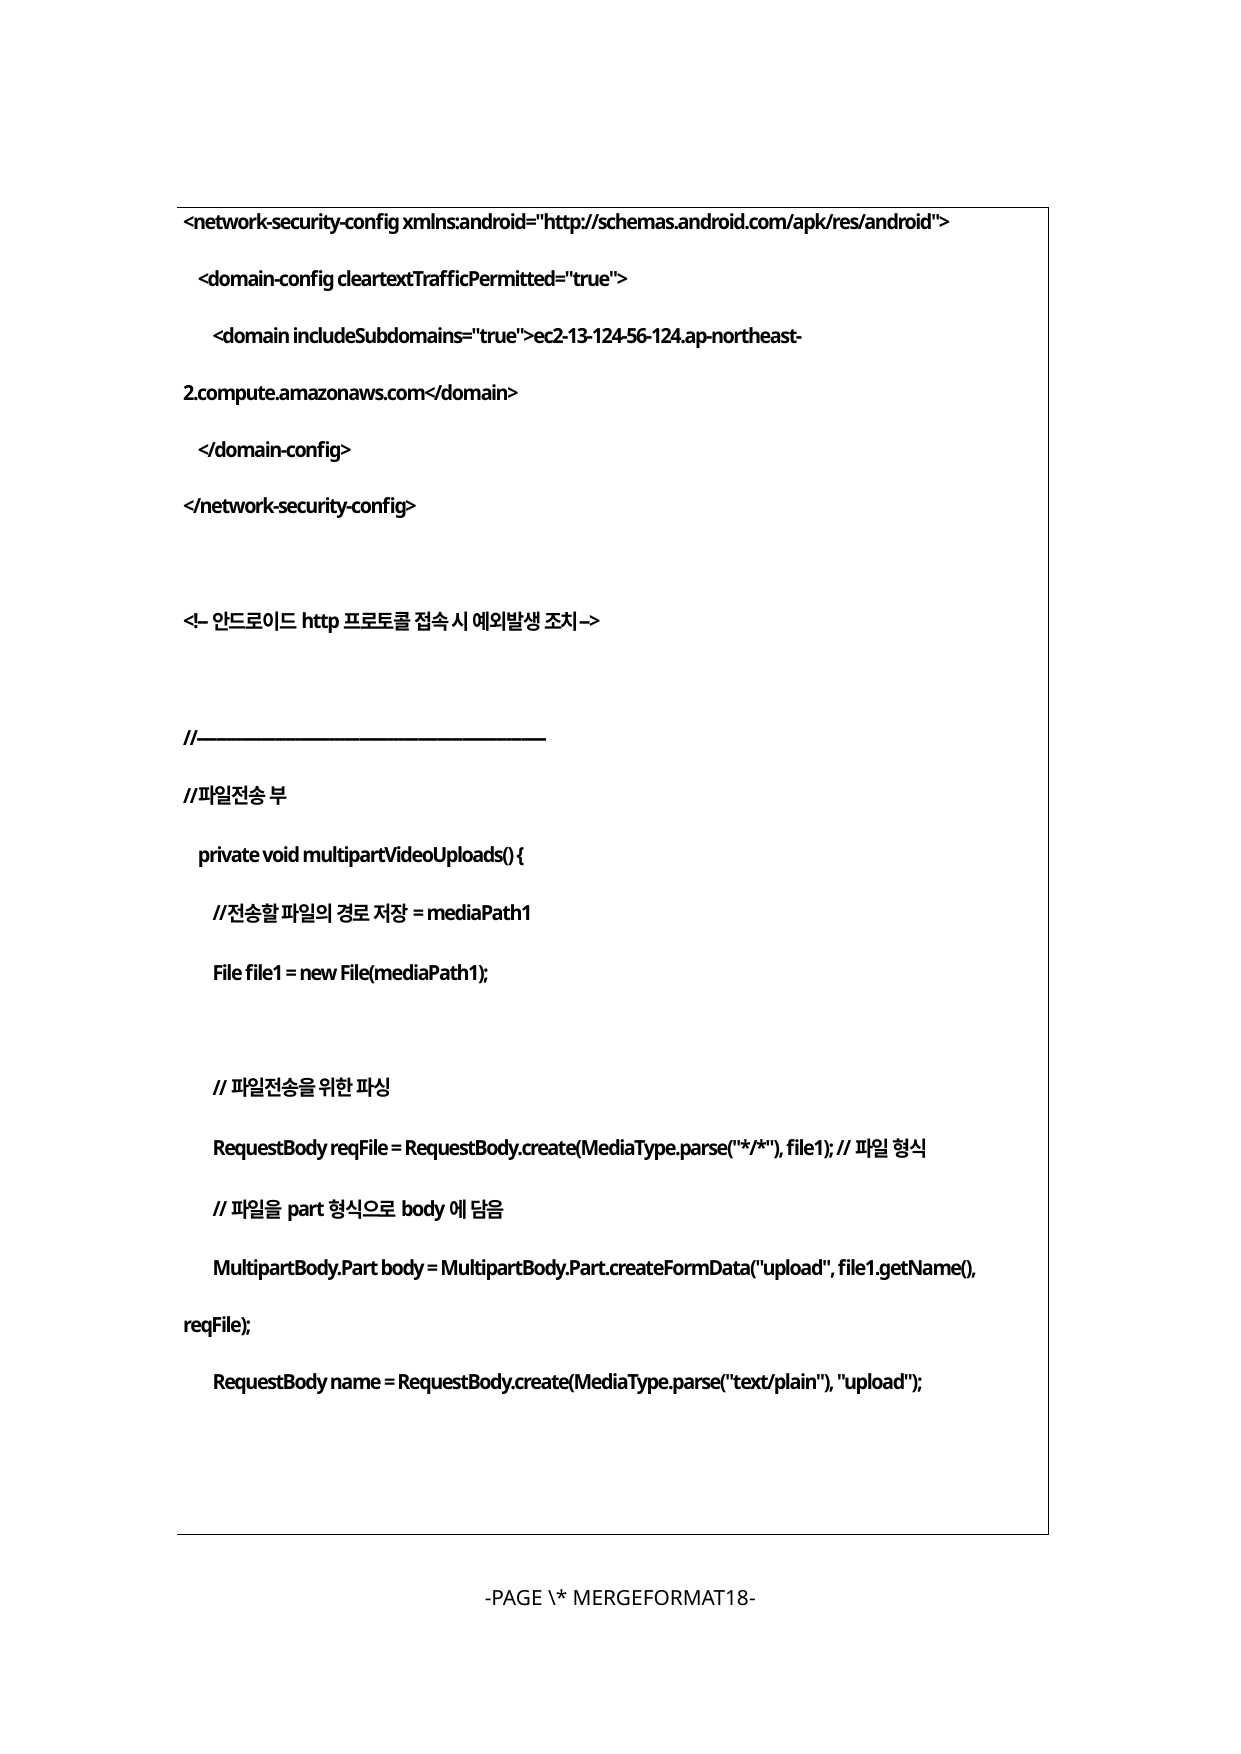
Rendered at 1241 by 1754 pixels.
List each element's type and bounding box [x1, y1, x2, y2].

table_cell [177, 208, 1048, 1533]
